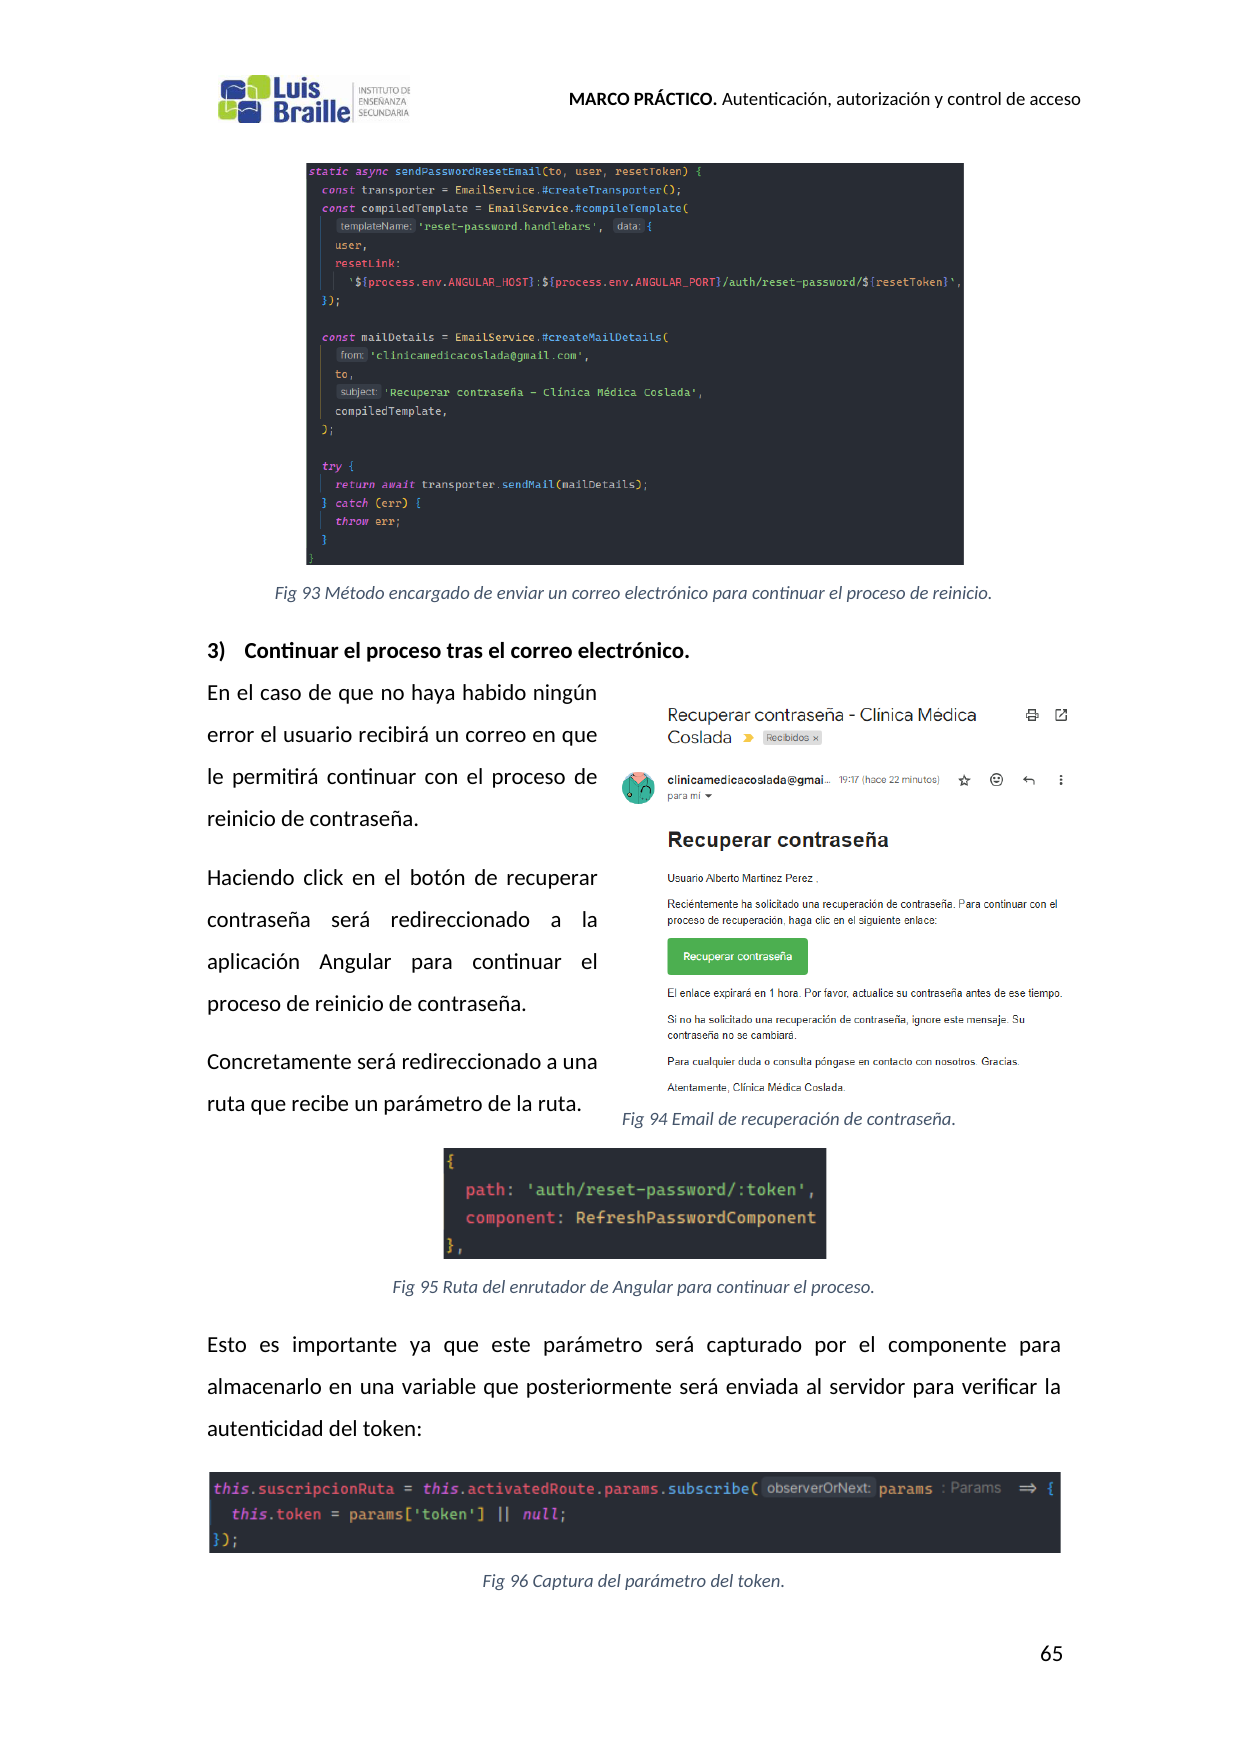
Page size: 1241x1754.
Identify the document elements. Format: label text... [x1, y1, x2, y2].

picture [306, 163, 964, 565]
text En el caso de que no haya habido ningún error el usuario recibirá un correo en que le permitirá continuar con el proceso de reinicio de contraseña. [207, 678, 1063, 832]
picture [443, 1148, 827, 1259]
text Esto es importante ya que este parámetro será capturado por el componente para almacenarlo en una variable que posteriormente será enviada al servidor para verificar la autenticidad del token: [207, 1330, 1063, 1442]
text Fig 96 Captura del parámetro del token. [207, 1569, 1063, 1592]
text Haciendo click en el botón de recuperar contraseña será redireccionado a la aplicación Angular para continuar el proceso de reinicio de contraseña. [207, 863, 617, 1017]
text Fig 93 Método encargado de enviar un correo electrónico para continuar el proceso de reinicio. [207, 581, 1063, 604]
text Concretamente será redireccionado a una ruta que recibe un parámetro de la ruta. [207, 1047, 617, 1117]
picture [209, 1472, 1061, 1553]
picture [617, 692, 1093, 1120]
text Fig 95 Ruta del enrutador de Angular para continuar el proceso. [207, 1275, 1063, 1298]
list Continuar el proceso tras el correo electrónico. [207, 636, 1063, 664]
